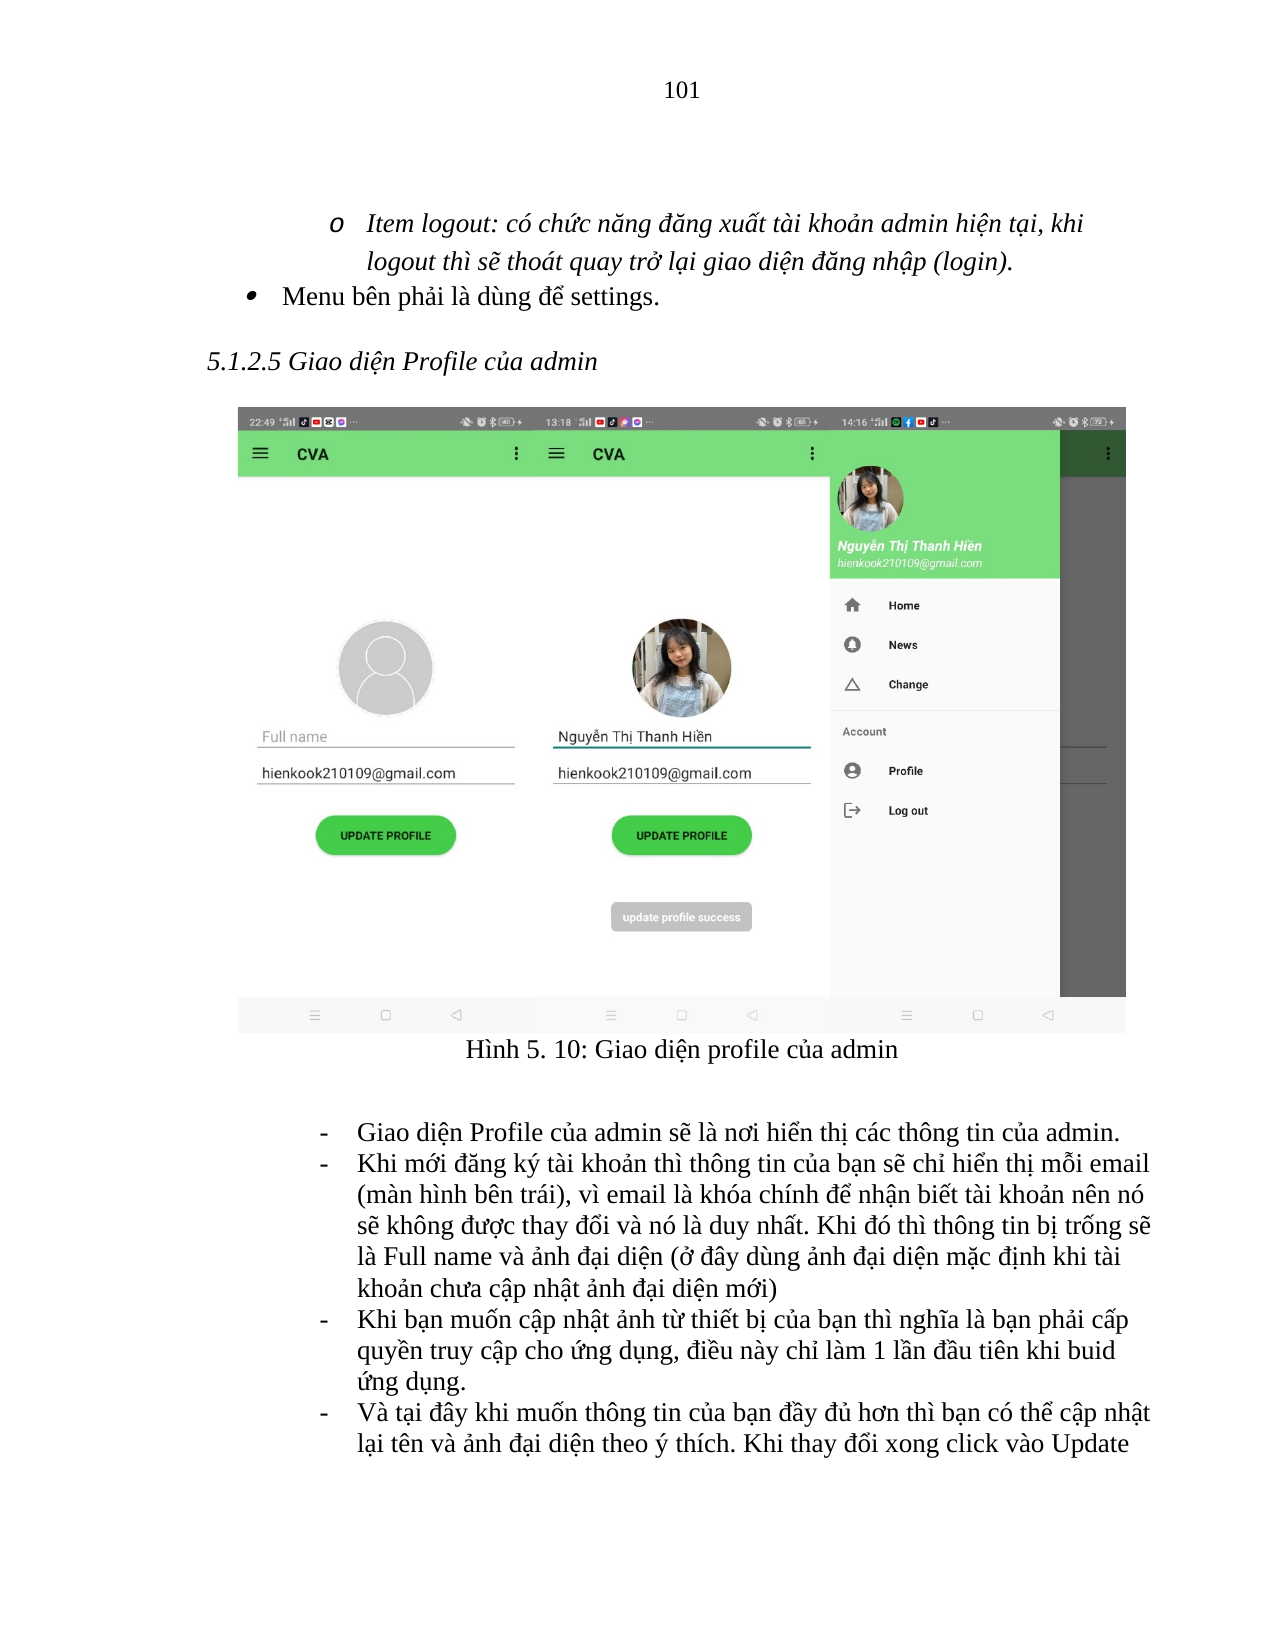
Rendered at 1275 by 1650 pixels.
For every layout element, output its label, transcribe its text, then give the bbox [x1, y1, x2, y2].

picture [237, 407, 1126, 1033]
list Khi mới đăng ký tài khoản thì thông tin của bạn sẽ chỉ hiển thị mỗi email (màn hình bên trái), vì email là khóa chính để nhận biết tài khoản nên nó sẽ không được thay đổi và nó là duy nhất. Khi đó thì thông tin bị trống sẽ là Full name và ảnh đại diện (ở đây dùng ảnh đại diện mặc định khi tài khoản chưa cập nhật ảnh đại diện mới) [319, 1147, 1157, 1303]
list Giao diện Profile của admin sẽ là nơi hiển thị các thông tin của admin. [319, 1116, 1157, 1147]
list Menu bên phải là dùng để settings. [244, 281, 1157, 312]
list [319, 1396, 1157, 1458]
text 5.1.2.5 Giao diện Profile của admin [207, 345, 1157, 376]
list Khi bạn muốn cập nhật ảnh từ thiết bị của bạn thì nghĩa là bạn phải cấp quyền truy cập cho ứng dụng, điều này chỉ làm 1 lần đầu tiên khi buid ứng dụng. [319, 1303, 1157, 1396]
text Hình 5. 10: Giao diện profile của admin [207, 1033, 1157, 1064]
list Item logout: có chức năng đăng xuất tài khoản admin hiện tại, khi logout thì sẽ thoát quay trở lại giao diện đăng nhập (login). [329, 207, 1157, 276]
